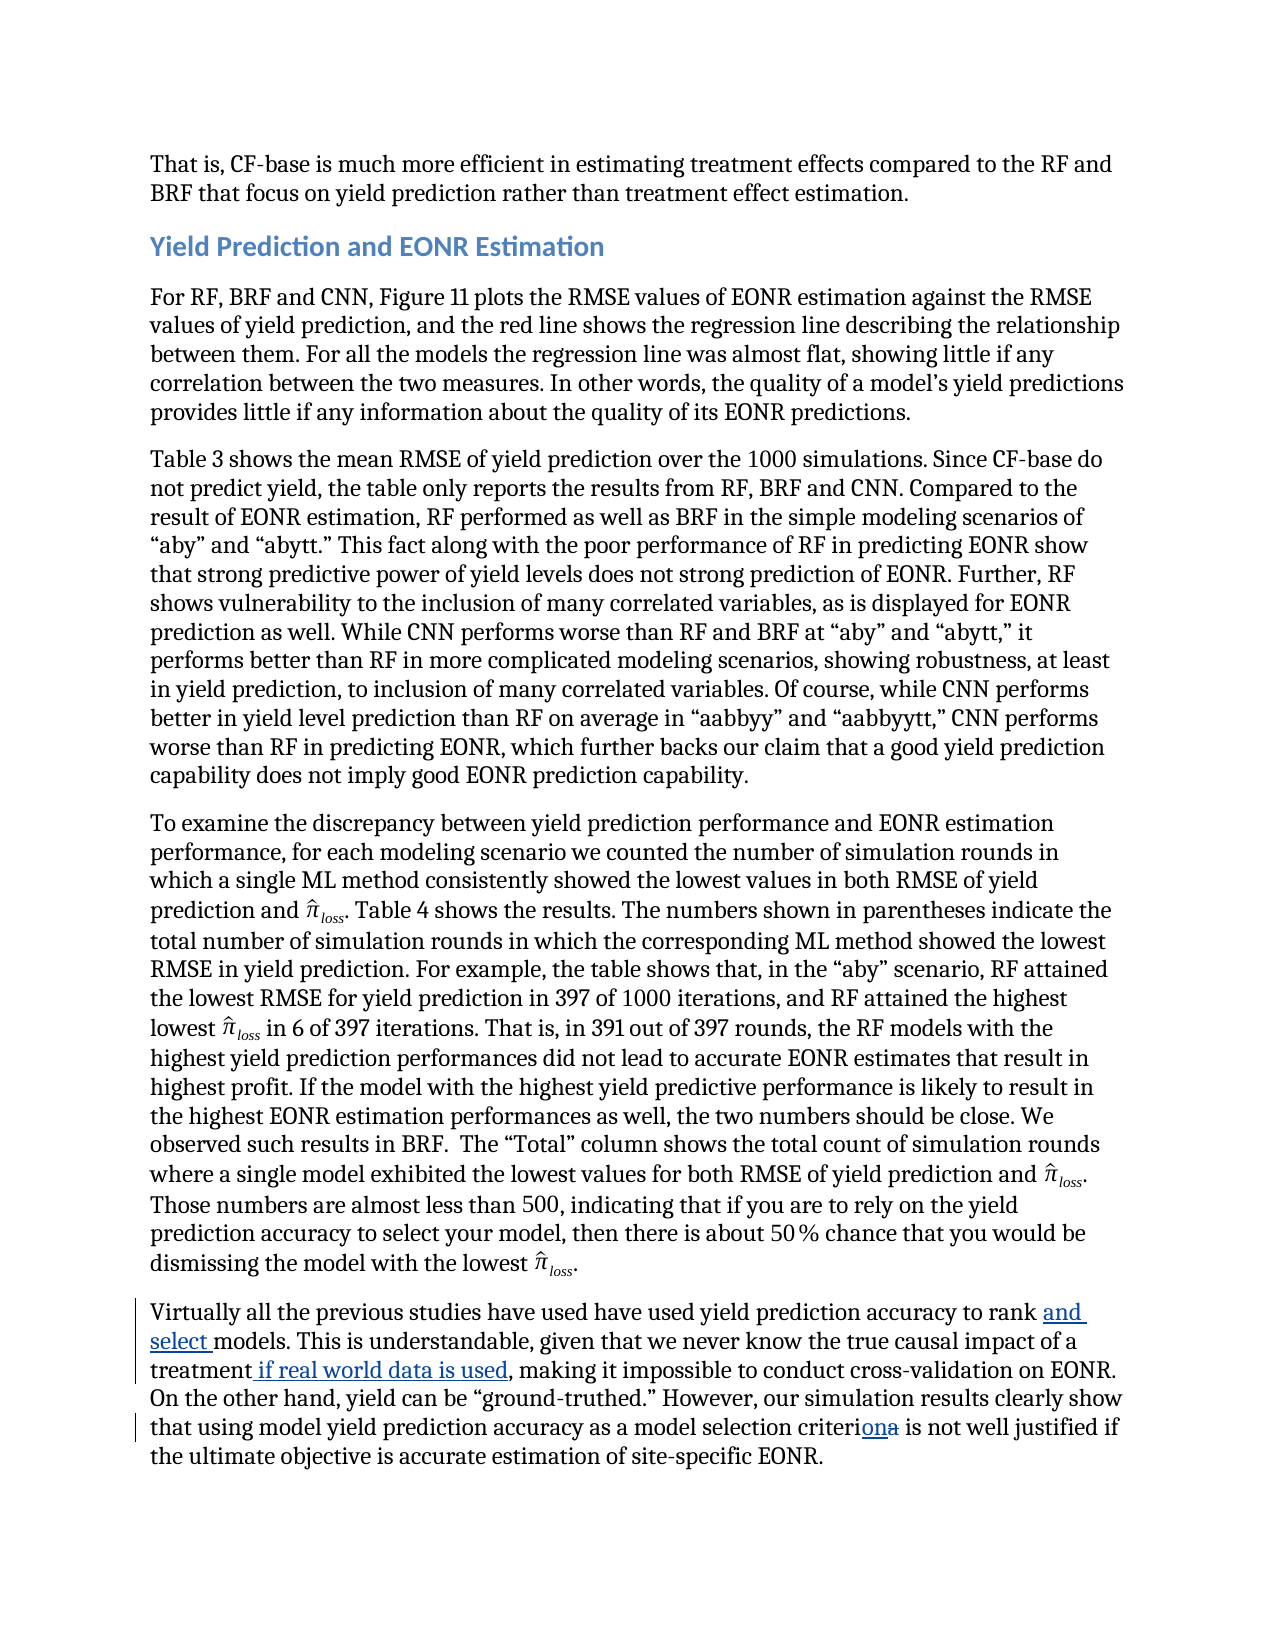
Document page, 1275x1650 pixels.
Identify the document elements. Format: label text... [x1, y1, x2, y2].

text To examine the discrepancy between yield prediction performance and EONR estimation performance, for each modeling scenario we counted the number of simulation rounds in which a single ML method consistently showed the lowest values in both RMSE of yield prediction and . Table 4 shows the results. The numbers shown in parentheses indicate the total number of simulation rounds in which the corresponding ML method showed the lowest RMSE in yield prediction. For example, the table shows that, in the “aby” scenario, RF attained the lowest RMSE for yield prediction in 397 of iterations, and RF attained the highest lowest in 6 of 397 iterations. That is, in 391 out of 397 rounds, the RF models with the highest yield prediction performances did not lead to accurate EONR estimates that result in highest profit. If the model with the highest yield predictive performance is likely to result in the highest EONR estimation performances as well, the two numbers should be close. We observed such results in BRF. The “Total” column shows the total count of simulation rounds where a single model exhibited the lowest values for both RMSE of yield prediction and . Those numbers are almost less than , indicating that if you are to rely on the yield prediction accuracy to select your model, then there is about chance that you would be dismissing the model with the lowest . [150, 809, 1125, 1279]
subtitle Yield Prediction and EONR Estimation [150, 228, 1125, 264]
text Virtually all the previous studies have used have used yield prediction accuracy to rank models. This is understandable, given that we never know the true causal impact of a treatment, making it impossible to conduct cross-validation on EONR. On the other hand, yield can be “ground-truthed.” However, our simulation results clearly show that using model yield prediction accuracy as a model selection criteri is not well justified if the ultimate objective is accurate estimation of site-specific EONR. [150, 1298, 1125, 1471]
text For RF, BRF and CNN, Figure 11 plots the RMSE values of EONR estimation against the RMSE values of yield prediction, and the red line shows the regression line describing the relationship between them. For all the models the regression line was almost flat, showing little if any correlation between the two measures. In other words, the quality of a model’s yield predictions provides little if any information about the quality of its EONR predictions. [150, 283, 1125, 426]
text Table 3 shows the mean RMSE of yield prediction over the simulations. Since CF-base do not predict yield, the table only reports the results from RF, BRF and CNN. Compared to the result of EONR estimation, RF performed as well as BRF in the simple modeling scenarios of “aby” and “abytt.” This fact along with the poor performance of RF in predicting EONR show that strong predictive power of yield levels does not strong prediction of EONR. Further, RF shows vulnerability to the inclusion of many correlated variables, as is displayed for EONR prediction as well. While CNN performs worse than RF and BRF at “aby” and “abytt,” it performs better than RF in more complicated modeling scenarios, showing robustness, at least in yield prediction, to inclusion of many correlated variables. Of course, while CNN performs better in yield level prediction than RF on average in “aabbyy” and “aabbyytt,” CNN performs worse than RF in predicting EONR, which further backs our claim that a good yield prediction capability does not imply good EONR prediction capability. [150, 445, 1125, 790]
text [150, 150, 1125, 207]
